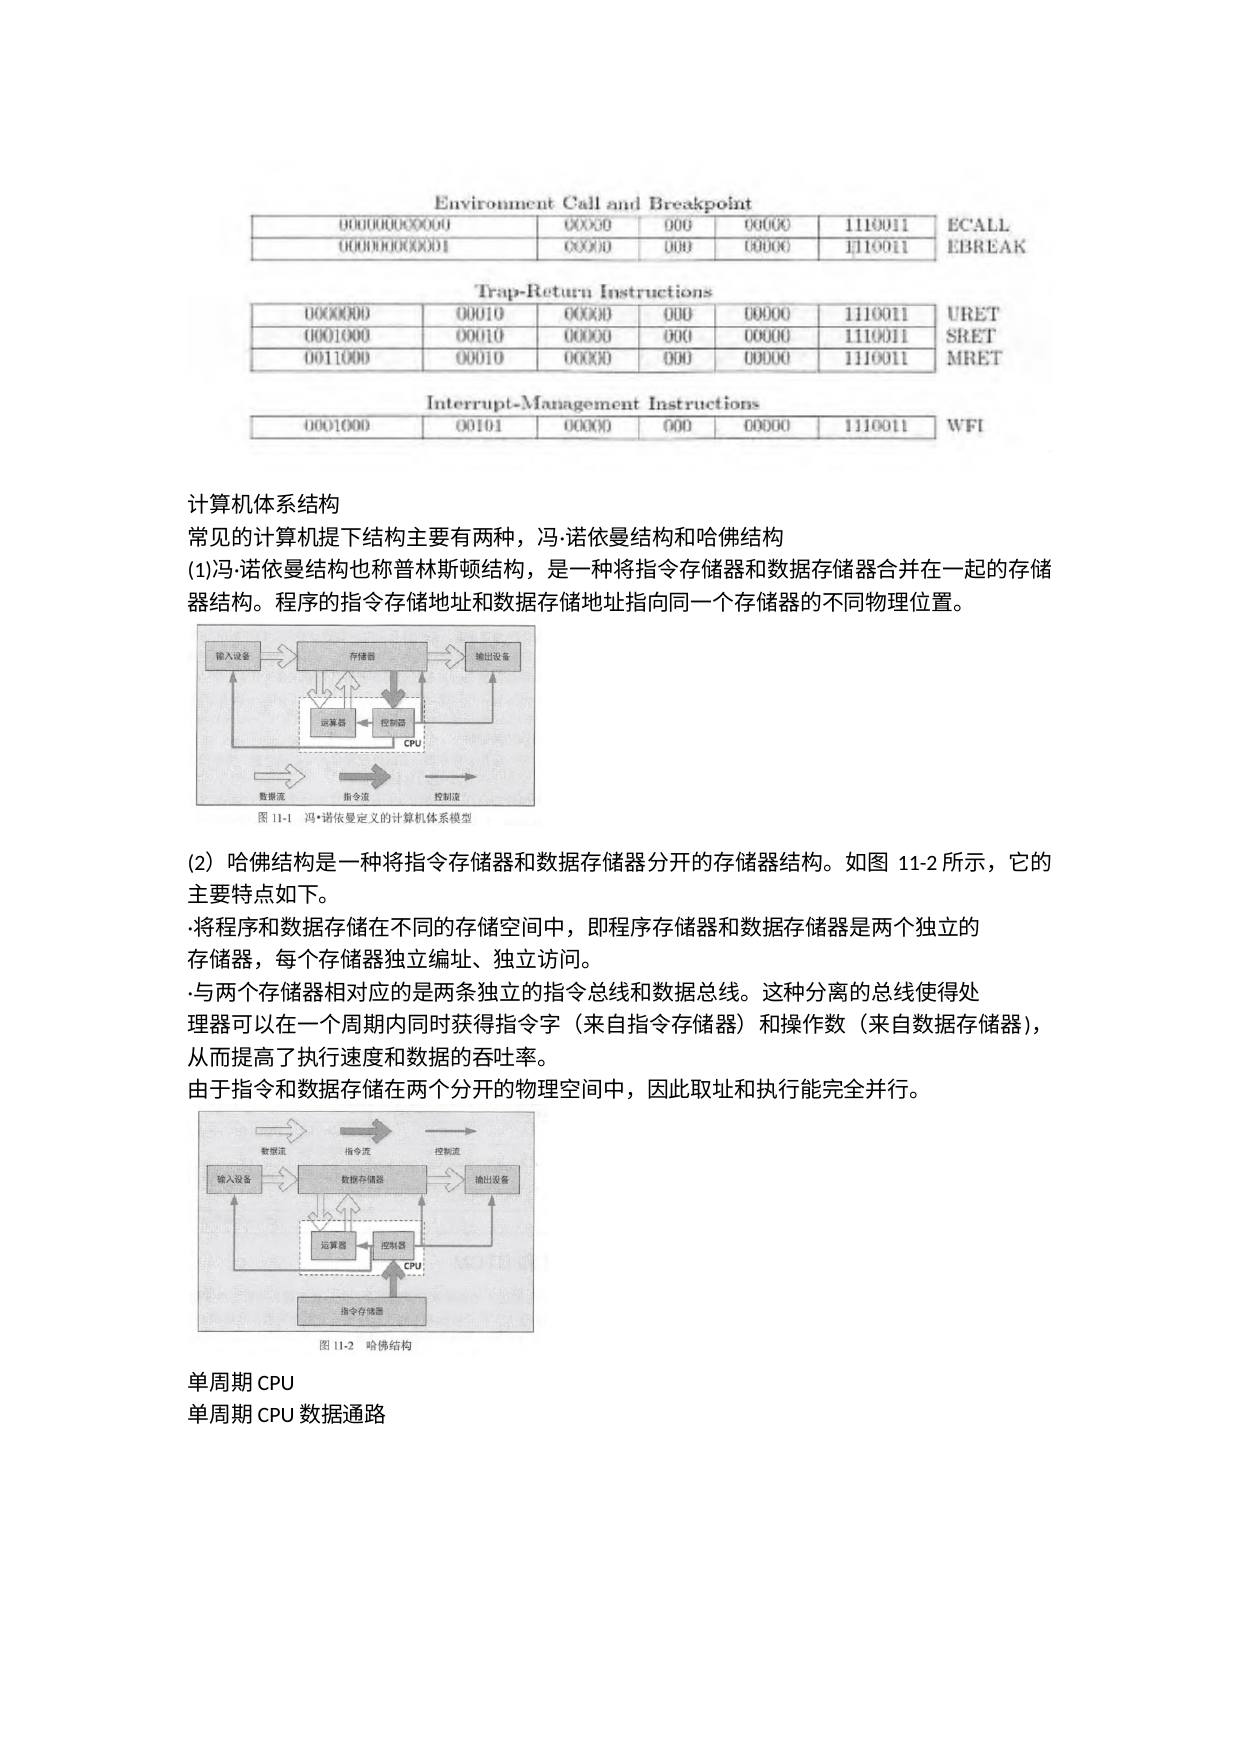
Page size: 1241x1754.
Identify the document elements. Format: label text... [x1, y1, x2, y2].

text 理器可以在一个周期内同时获得指令字（来自指令存储器）和操作数（来自数据存储器)，从而提高了执行速度和数据的吞吐率。 [187, 1007, 1053, 1072]
text ·与两个存储器相对应的是两条独立的指令总线和数据总线。这种分离的总线使得处 [187, 974, 1053, 1007]
picture [187, 617, 543, 826]
text 存储器，每个存储器独立编址、独立访问。 [187, 942, 1053, 974]
text 计算机体系结构 [187, 487, 1053, 519]
picture [187, 162, 1053, 471]
picture [187, 1104, 549, 1356]
text (1)冯·诺依曼结构也称普林斯顿结构，是一种将指令存储器和数据存储器合并在一起的存储器结构。程序的指令存储地址和数据存储地址指向同一个存储器的不同物理位置。 [187, 552, 1053, 617]
text 单周期CPU [187, 1364, 1053, 1397]
text ·将程序和数据存储在不同的存储空间中，即程序存储器和数据存储器是两个独立的 [187, 909, 1053, 942]
text 常见的计算机提下结构主要有两种，冯·诺依曼结构和哈佛结构 [187, 519, 1053, 552]
text 由于指令和数据存储在两个分开的物理空间中，因此取址和执行能完全并行。 [187, 1072, 1053, 1104]
text 单周期CPU数据通路 [187, 1397, 1053, 1429]
text (2）哈佛结构是一种将指令存储器和数据存储器分开的存储器结构。如图11-2所示，它的主要特点如下。 [187, 844, 1053, 909]
